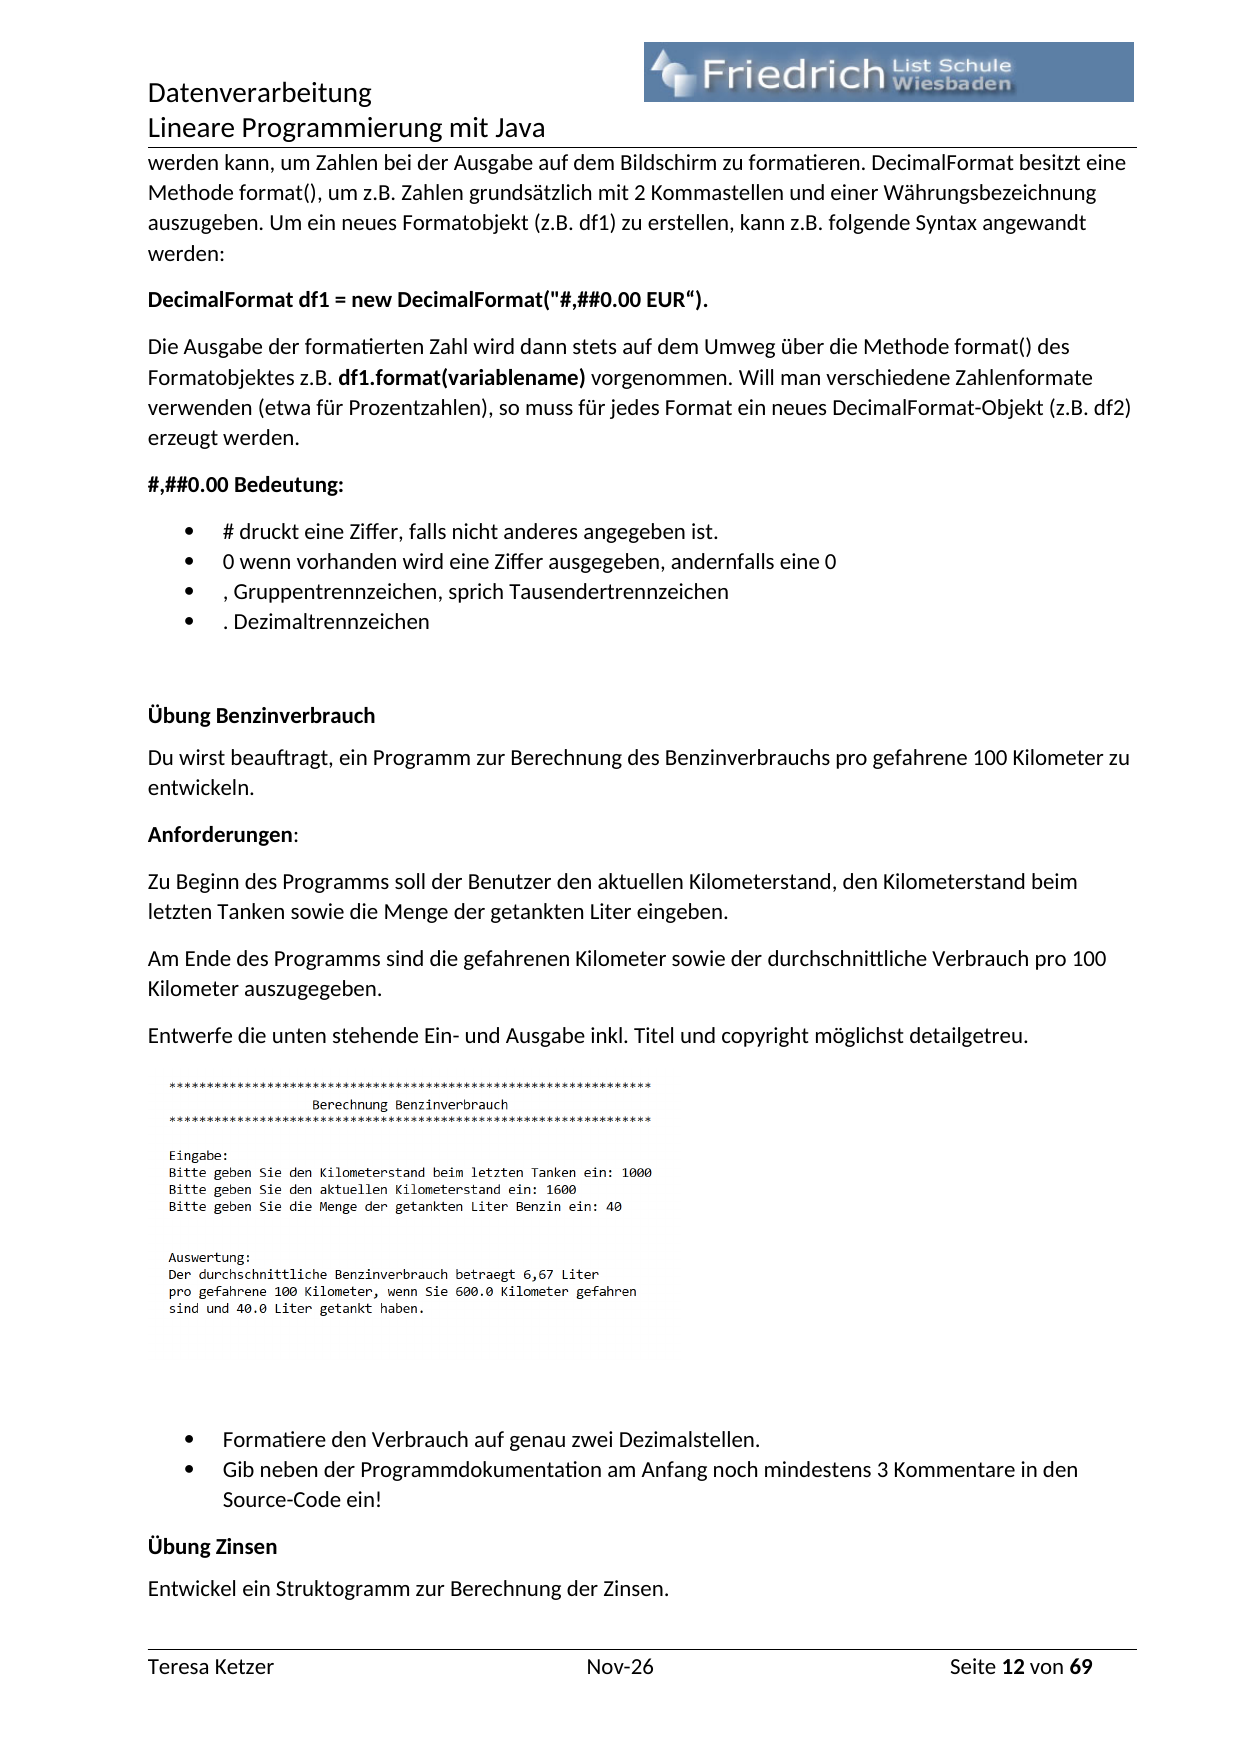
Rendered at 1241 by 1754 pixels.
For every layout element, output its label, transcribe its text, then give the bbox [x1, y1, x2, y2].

text Am Ende des Programms sind die gefahrenen Kilometer sowie der durchschnittliche Verbrauch pro 100 Kilometer auszugegeben. [148, 944, 1137, 1002]
list . Dezimaltrennzeichen [185, 607, 1137, 636]
list , Gruppentrennzeichen, sprich Tausendertrennzeichen [185, 577, 1137, 605]
text DecimalFormat df1 = new DecimalFormat("#,##0.00 EUR“). [148, 286, 1137, 314]
text Die Ausgabe der formatierten Zahl wird dann stets auf dem Umweg über die Methode format() des Formatobjektes z.B. df1.format(variablename) vorgenommen.Dabei wird die Zahlenvariable an das Objekt übergeben und von dort an die Methode out.println der Klasse System (System.out.println(...)) weitergereicht. Will man verschiedene Zahlenformate verwenden (etwa für Prozentzahlen), so muss für jedes Format ein neues DecimalFormat-Objekt (z.B. df2) erzeugt werden. [148, 332, 1137, 451]
text Du wirst beauftragt, ein Programm zur Berechnung des Benzinverbrauchs pro gefahrene 100 Kilometer zu entwickeln. [148, 743, 1137, 801]
picture [147, 1068, 682, 1360]
list Formatiere den Verbrauch auf genau zwei Dezimalstellen. [185, 1425, 1137, 1453]
text Anforderungen: [148, 820, 1137, 848]
subtitle Übung Benzinverbrauch [148, 701, 1137, 729]
text Entwickel ein Struktogramm zur Berechnung der Zinsen. [148, 1574, 1137, 1602]
text Entwerfe die unten stehende Ein- und Ausgabe inkl. Titel und copyright möglichst detailgetreu. [148, 1021, 1137, 1049]
picture [643, 42, 1134, 102]
text #,##0.00 Bedeutung: [148, 470, 1137, 498]
list Gib neben der Programmdokumentation am Anfang noch mindestens 3 Kommentare in den Source-Code ein! [185, 1455, 1137, 1514]
list # druckt eine Ziffer, falls nicht anderes angegeben ist. [185, 517, 1137, 545]
list 0 wenn vorhanden wird eine Ziffer ausgegeben, andernfalls eine 0 [185, 547, 1137, 575]
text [148, 148, 1137, 267]
subtitle Übung Zinsen [148, 1532, 1137, 1561]
text Zu Beginn des Programms soll der Benutzer den aktuellen Kilometerstand, den Kilometerstand beim letzten Tanken sowie die Menge der getankten Liter eingeben. [148, 867, 1137, 925]
